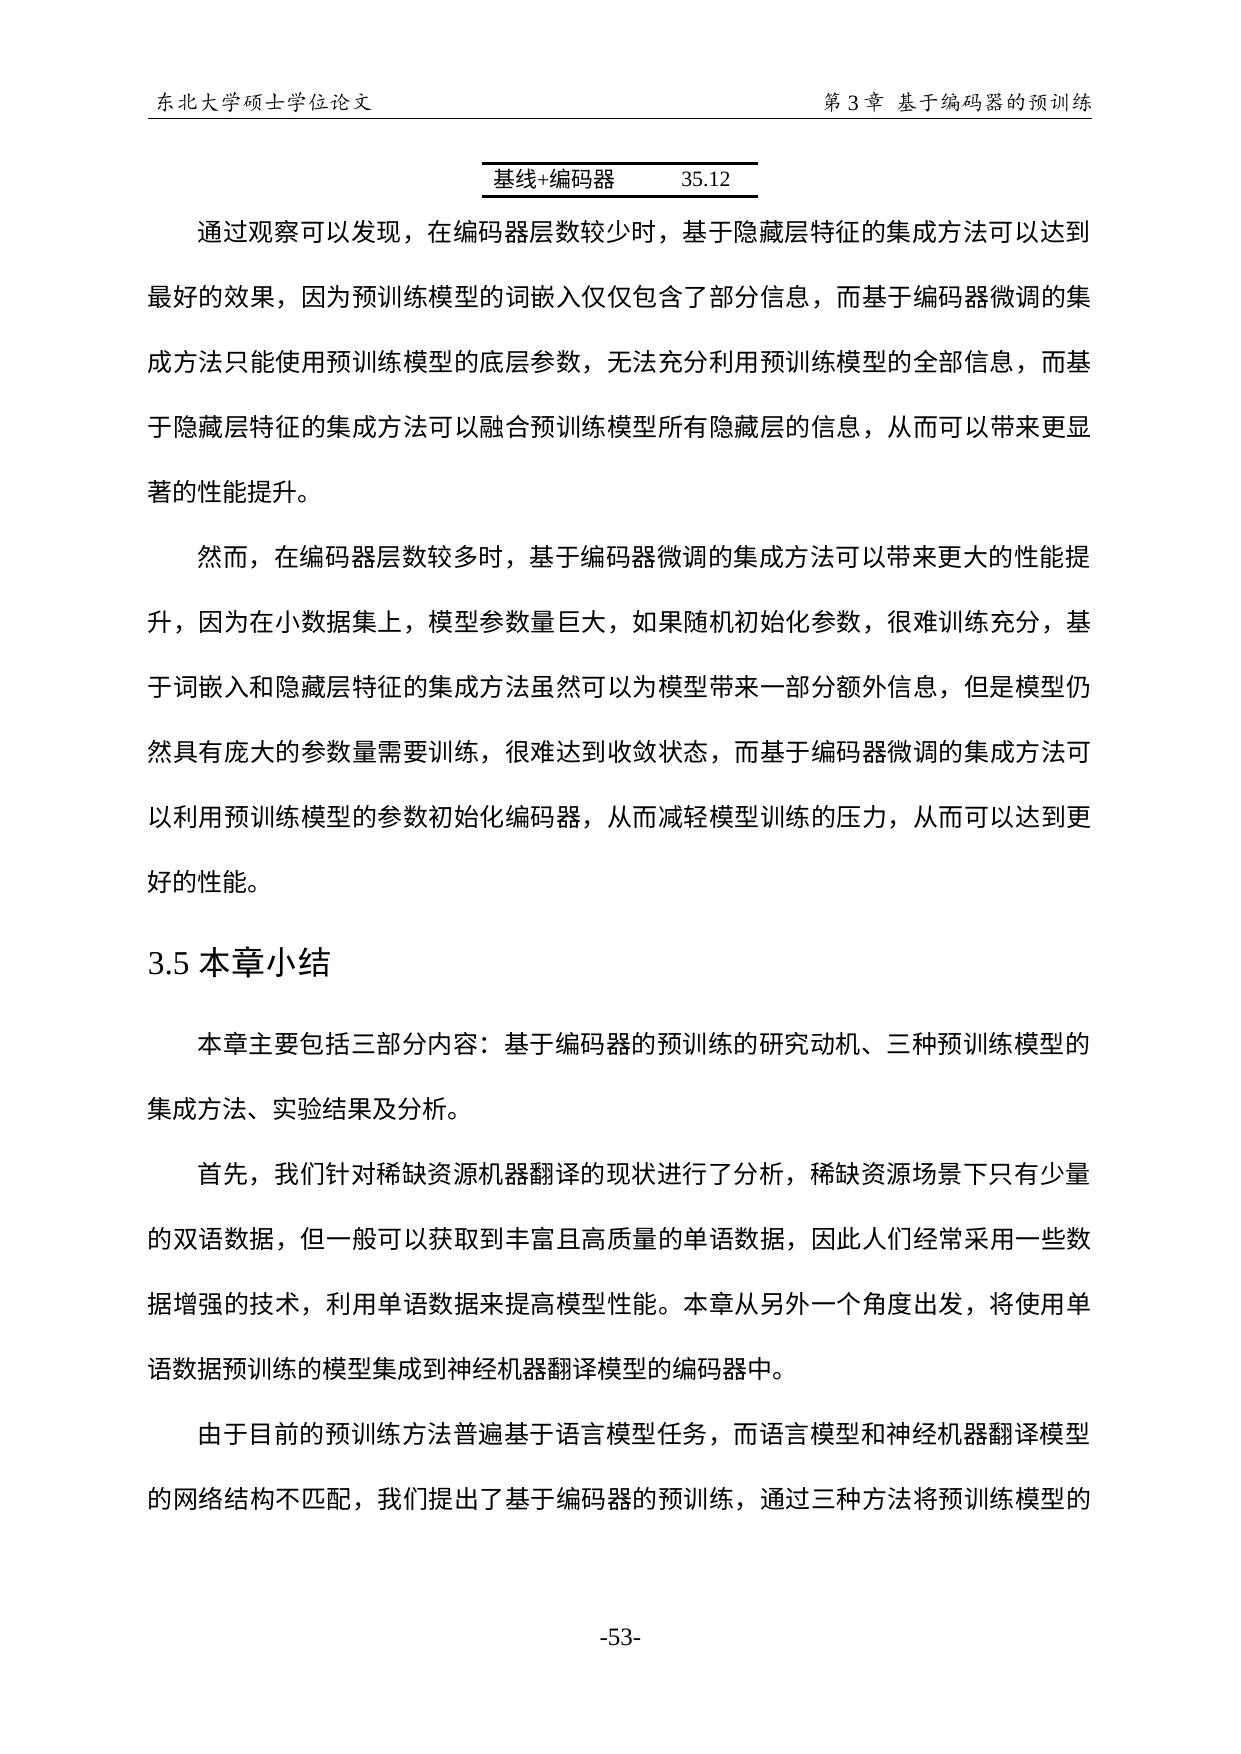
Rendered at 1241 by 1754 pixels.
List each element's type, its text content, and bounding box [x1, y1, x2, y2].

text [148, 1400, 1092, 1530]
text 通过观察可以发现，在编码器层数较少时，基于隐藏层特征的集成方法可以达到最好的效果，因为预训练模型的词嵌入仅仅包含了部分信息，而基于编码器微调的集成方法只能使用预训练模型的底层参数，无法充分利用预训练模型的全部信息，而基于隐藏层特征的集成方法可以融合预训练模型所有隐藏层的信息，从而可以带来更显著的性能提升。 [148, 198, 1092, 523]
text 本章主要包括三部分内容：基于编码器的预训练的研究动机、三种预训练模型的集成方法、实验结果及分析。 [148, 1010, 1092, 1140]
text 3.5 本章小结 [148, 929, 1092, 994]
text 然而，在编码器层数较多时，基于编码器微调的集成方法可以带来更大的性能提升，因为在小数据集上，模型参数量巨大，如果随机初始化参数，很难训练充分，基于词嵌入和隐藏层特征的集成方法虽然可以为模型带来一部分额外信息，但是模型仍然具有庞大的参数量需要训练，很难达到收敛状态，而基于编码器微调的集成方法可以利用预训练模型的参数初始化编码器，从而减轻模型训练的压力，从而可以达到更好的性能。 [148, 523, 1092, 913]
table_cell 基线+编码器 [482, 165, 670, 194]
text 首先，我们针对稀缺资源机器翻译的现状进行了分析，稀缺资源场景下只有少量的双语数据，但一般可以获取到丰富且高质量的单语数据，因此人们经常采用一些数据增强的技术，利用单语数据来提高模型性能。本章从另外一个角度出发，将使用单语数据预训练的模型集成到神经机器翻译模型的编码器中。 [148, 1140, 1092, 1400]
table_cell 35.12 [670, 165, 758, 194]
